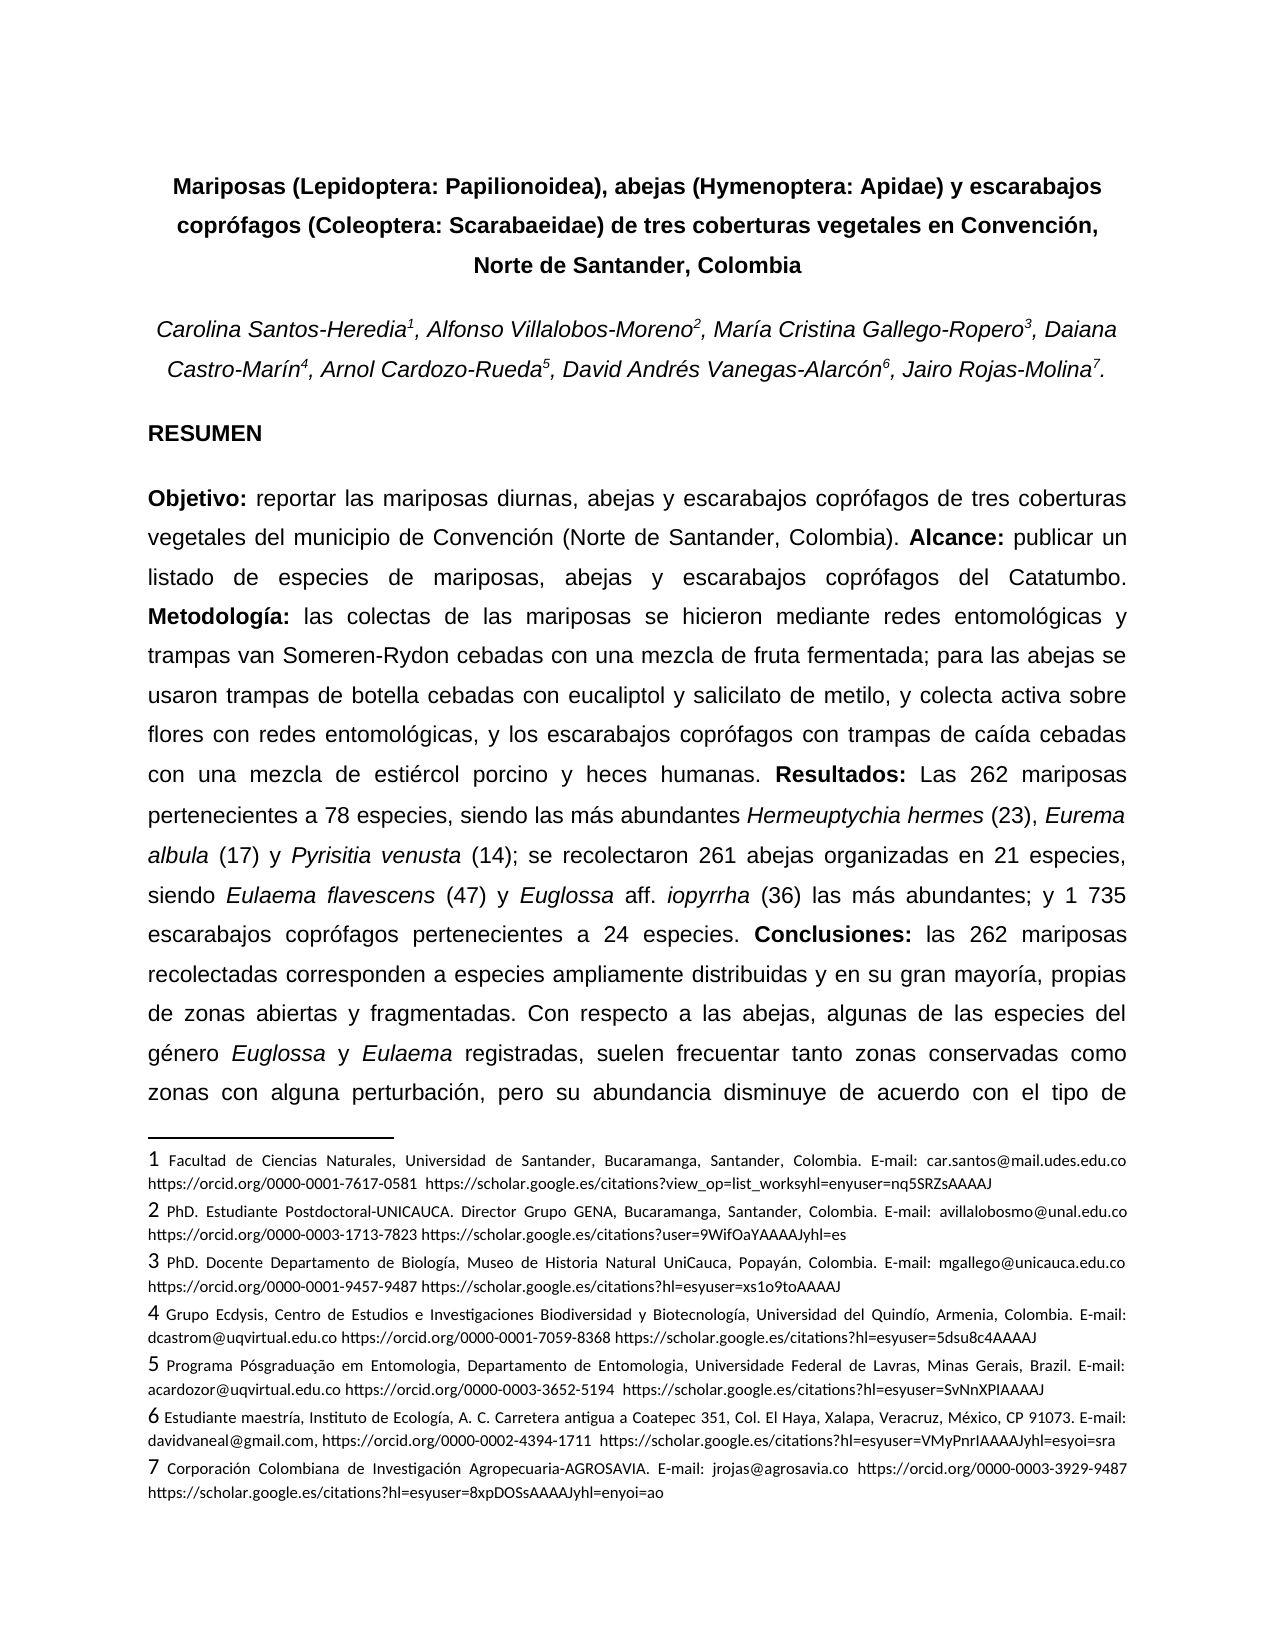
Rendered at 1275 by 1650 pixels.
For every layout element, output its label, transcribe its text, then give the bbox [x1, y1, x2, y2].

text RESUMEN [148, 420, 1127, 446]
text Carolina Santos-Heredia, Alfonso Villalobos-Moreno, María Cristina Gallego-Ropero, Daiana Castro-Marín, Arnol Cardozo-Rueda, David Andrés Vanegas-Alarcón, Jairo Rojas-Molina. [148, 316, 1127, 382]
text Mariposas (Lepidoptera: Papilionoidea), abejas (Hymenoptera: Apidae) y escarabajos coprófagos (Coleoptera: Scarabaeidae) de tres coberturas vegetales en Convención, Norte de Santander, Colombia [148, 173, 1127, 278]
text Objetivo: reportar las mariposas diurnas, abejas y escarabajos coprófagos de tres coberturas vegetales del municipio de Convención (Norte de Santander, Colombia). Alcance: publicar un listado de especies de mariposas, abejas y escarabajos coprófagos del Catatumbo. Metodología: las colectas de las mariposas se hicieron mediante redes entomológicas y trampas van Someren-Rydon cebadas con una mezcla de fruta fermentada; para las abejas se usaron trampas de botella cebadas con eucaliptol y salicilato de metilo, y colecta activa sobre flores con redes entomológicas, y los escarabajos coprófagos con trampas de caída cebadas con una mezcla de estiércol porcino y heces humanas. Resultados: Las 262 mariposas pertenecientes a 78 especies, siendo las más abundantes Hermeuptychia hermes (23), Eurema albula (17) y Pyrisitia venusta (14); se recolectaron 261 abejas organizadas en 21 especies, siendo Eulaema flavescens (47) y Euglossa aff. iopyrrha (36) las más abundantes; y 1 735 escarabajos coprófagos pertenecientes a 24 especies. Conclusiones: las 262 mariposas recolectadas corresponden a especies ampliamente distribuidas y en su gran mayoría, propias de zonas abiertas y fragmentadas. Con respecto a las abejas, algunas de las especies del género Euglossa y Eulaema registradas, suelen frecuentar tanto zonas conservadas como zonas con alguna perturbación, pero su abundancia disminuye de acuerdo con el tipo de cobertura vegetal. De los escarabajos coprófagos se colectaron 1 735 especímenes de las cuales menos de la mitad se encontraron en las tres coberturas demostrando su tolerancia a distintos grados de intervención. Estos datos se convierten en un importante aporte para una zona inexplorada. [148, 484, 1127, 1106]
